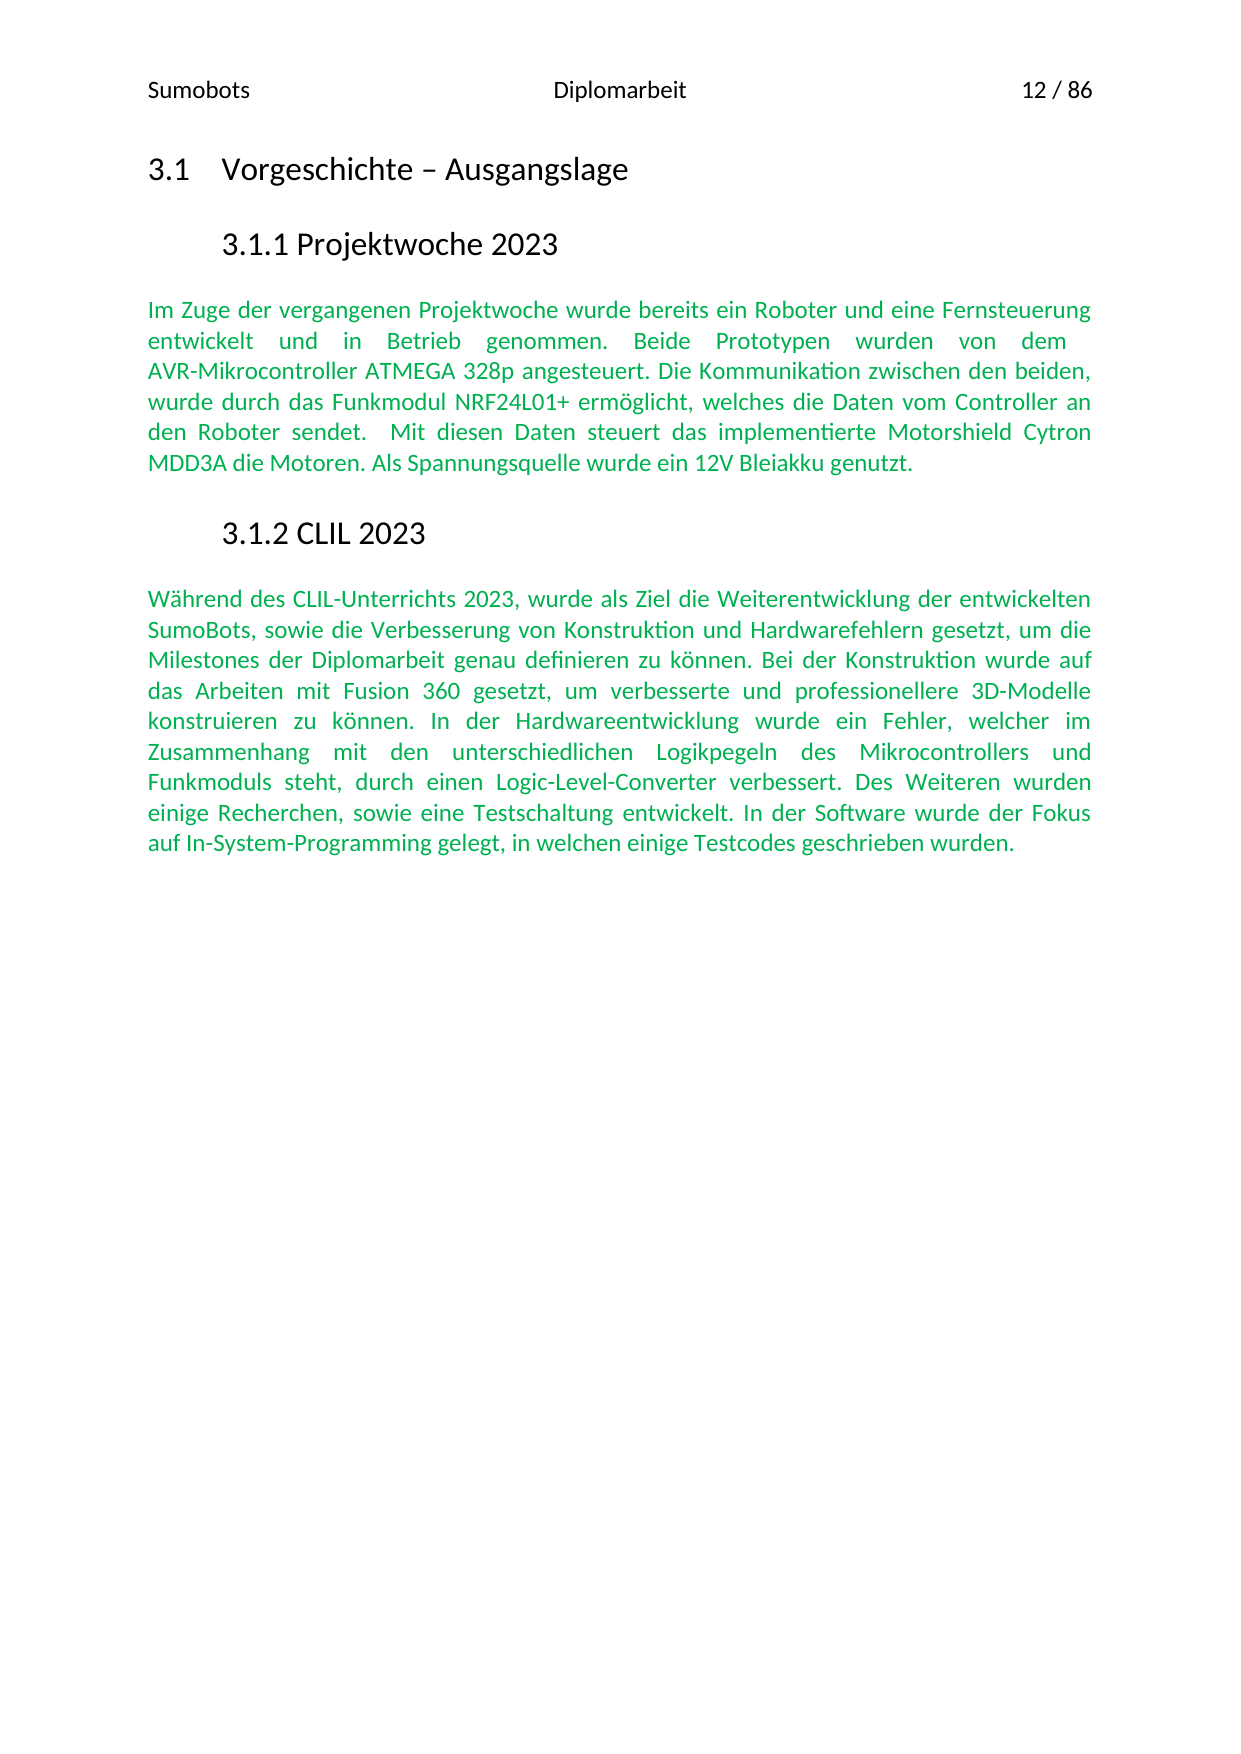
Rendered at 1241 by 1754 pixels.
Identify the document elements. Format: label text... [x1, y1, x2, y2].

subtitle Vorgeschichte – Ausgangslage [148, 148, 1093, 188]
subtitle Projektwoche 2023 [221, 223, 1093, 264]
subtitle CLIL 2023 [221, 512, 1093, 553]
text Im Zuge der vergangenen Projektwoche wurde bereits ein Roboter und eine Fernsteuerung entwickelt und in Betrieb genommen. Beide Prototypen wurden von dem AVR-Mikrocontroller ATMEGA 328p angesteuert. Die Kommunikation zwischen den beiden, wurde durch das Funkmodul NRF24L01+ ermöglicht, welches die Daten vom Controller an den Roboter sendet. Mit diesen Daten steuert das implementierte Motorshield Cytron MDD3A die Motoren. Als Spannungsquelle wurde ein 12V Bleiakku genutzt. [148, 294, 1093, 477]
text Während des CLIL-Unterrichts 2023, wurde als Ziel die Weiterentwicklung der entwickelten SumoBots, sowie die Verbesserung von Konstruktion und Hardwarefehlern gesetzt, um die Milestones der Diplomarbeit genau definieren zu können. Bei der Konstruktion wurde auf das Arbeiten mit Fusion 360 gesetzt, um verbesserte und professionellere 3D-Modelle konstruieren zu können. In der Hardwareentwicklung wurde ein Fehler, welcher im Zusammenhang mit den unterschiedlichen Logikpegeln des Mikrocontrollers und Funkmoduls steht, durch einen Logic-Level-Converter verbessert. Des Weiteren wurden einige Recherchen, sowie eine Testschaltung entwickelt. In der Software wurde der Fokus auf In-System-Programming gelegt, in welchen einige Testcodes geschrieben wurden. [148, 583, 1093, 858]
